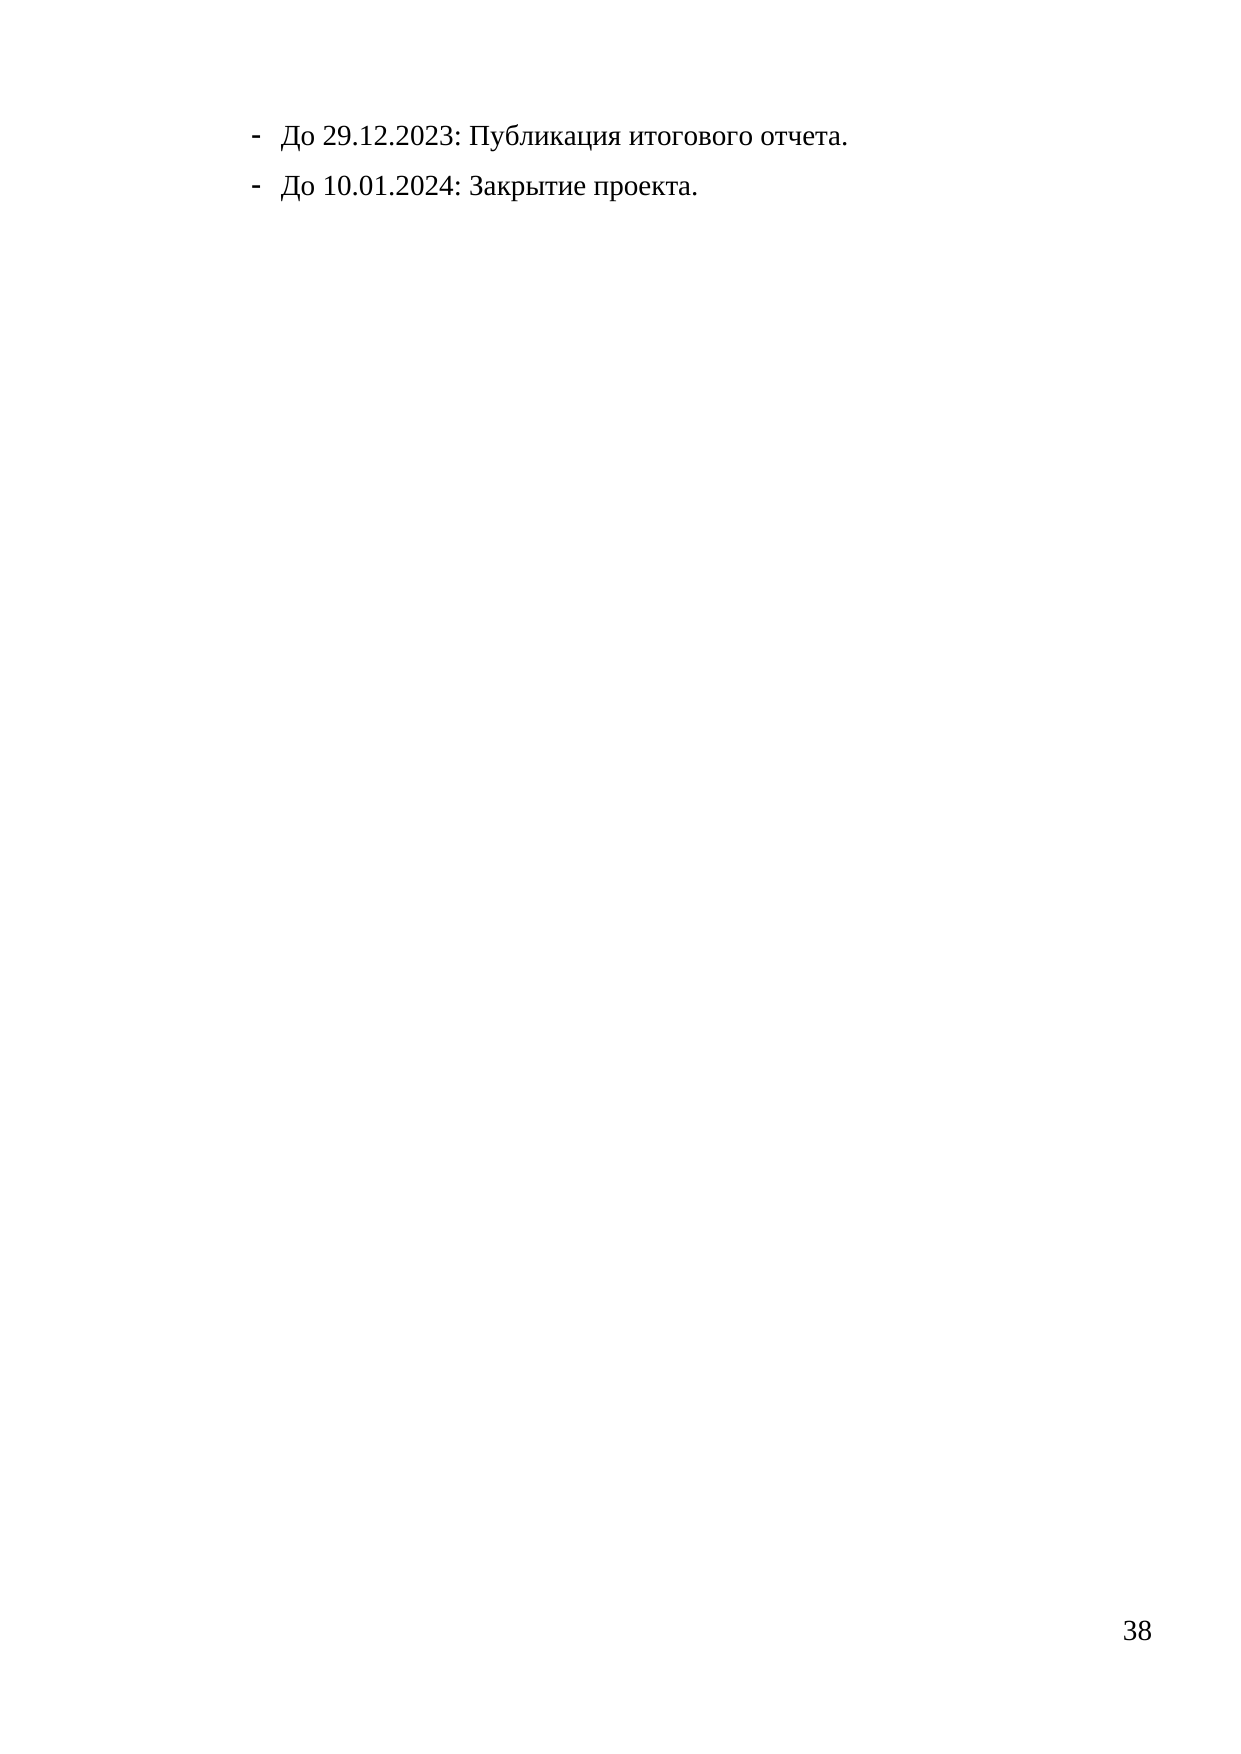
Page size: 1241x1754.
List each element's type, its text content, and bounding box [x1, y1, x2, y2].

text До 10.01.2024: Закрытие проекта. [177, 168, 1152, 202]
text До 29.12.2023: Публикация итогового отчета. [177, 118, 1152, 152]
